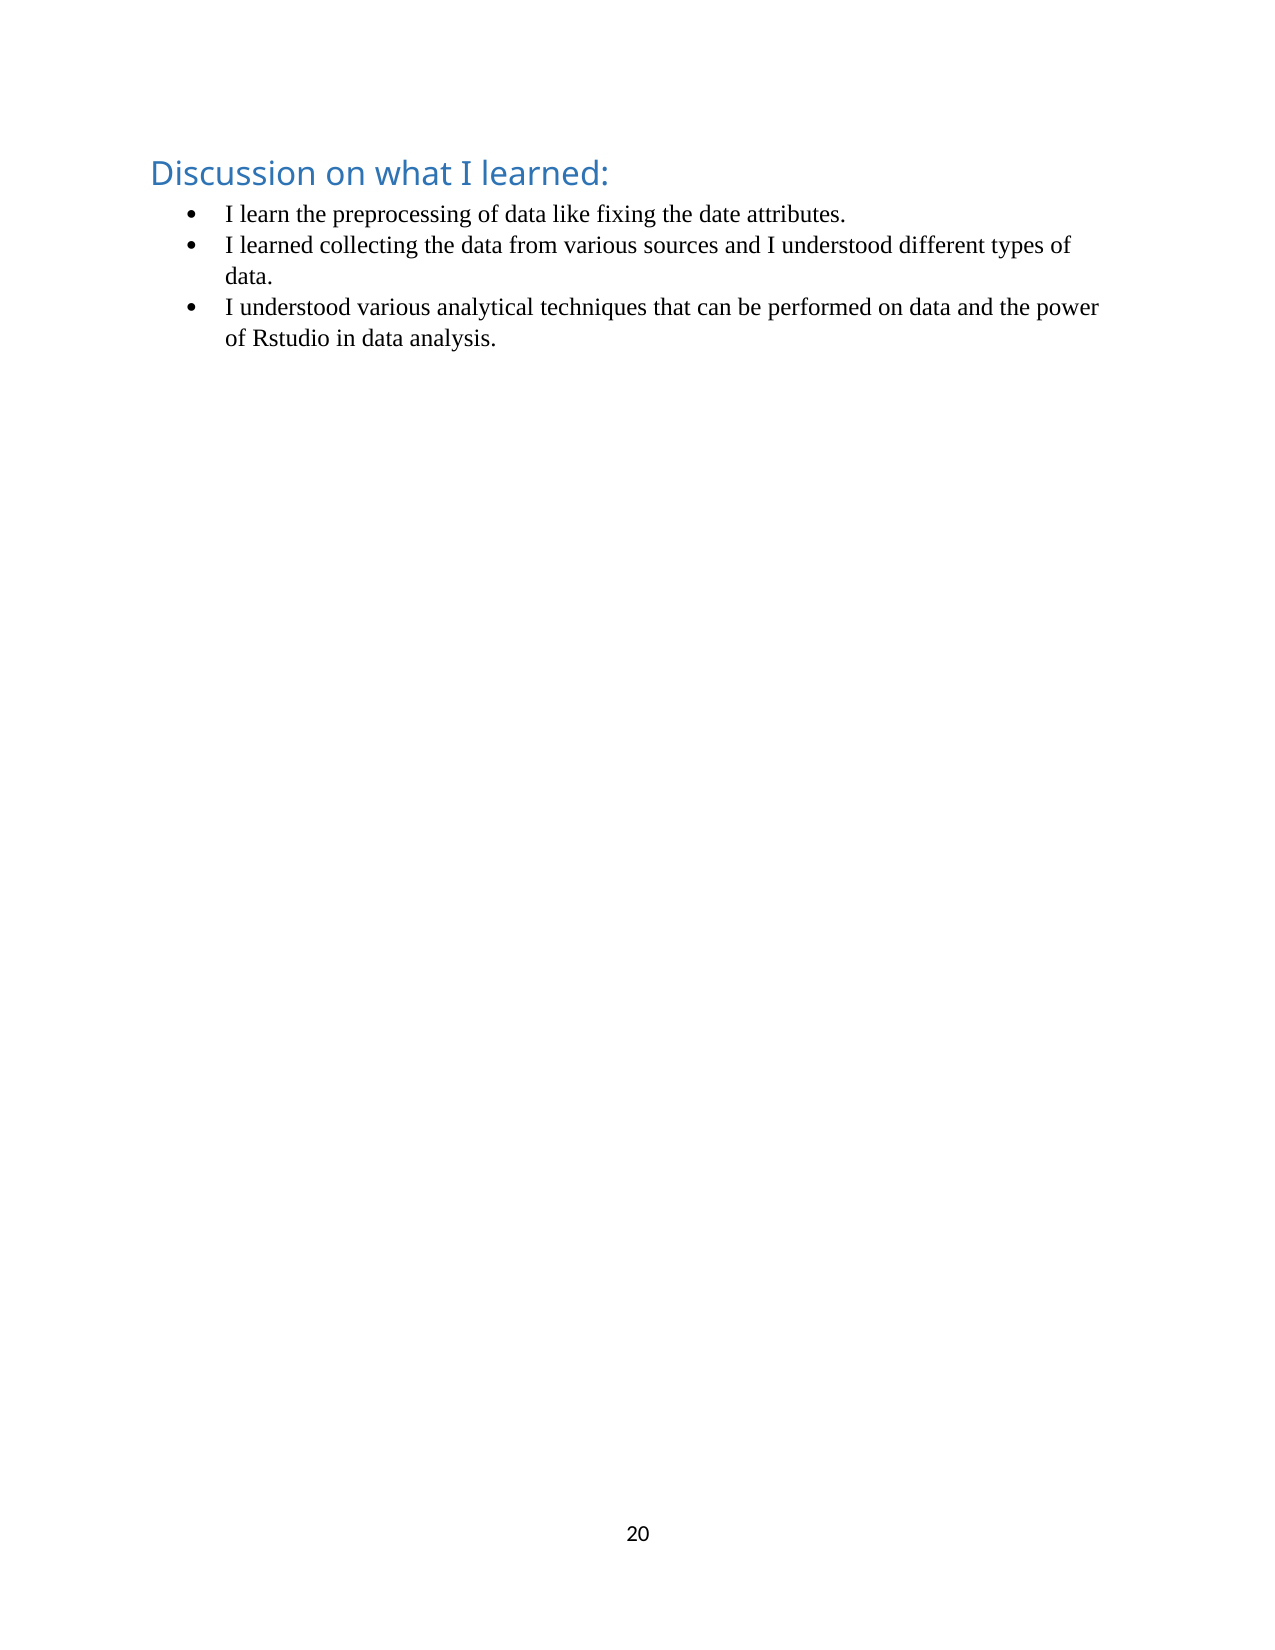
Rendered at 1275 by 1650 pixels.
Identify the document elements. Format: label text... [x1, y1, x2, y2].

subtitle Discussion on what I learned: [150, 150, 1125, 195]
list I learn the preprocessing of data like fixing the date attributes. [187, 199, 1125, 228]
list I learned collecting the data from various sources and I understood different types of data. [187, 230, 1125, 290]
list I understood various analytical techniques that can be performed on data and the power of Rstudio in data analysis. [187, 292, 1125, 352]
